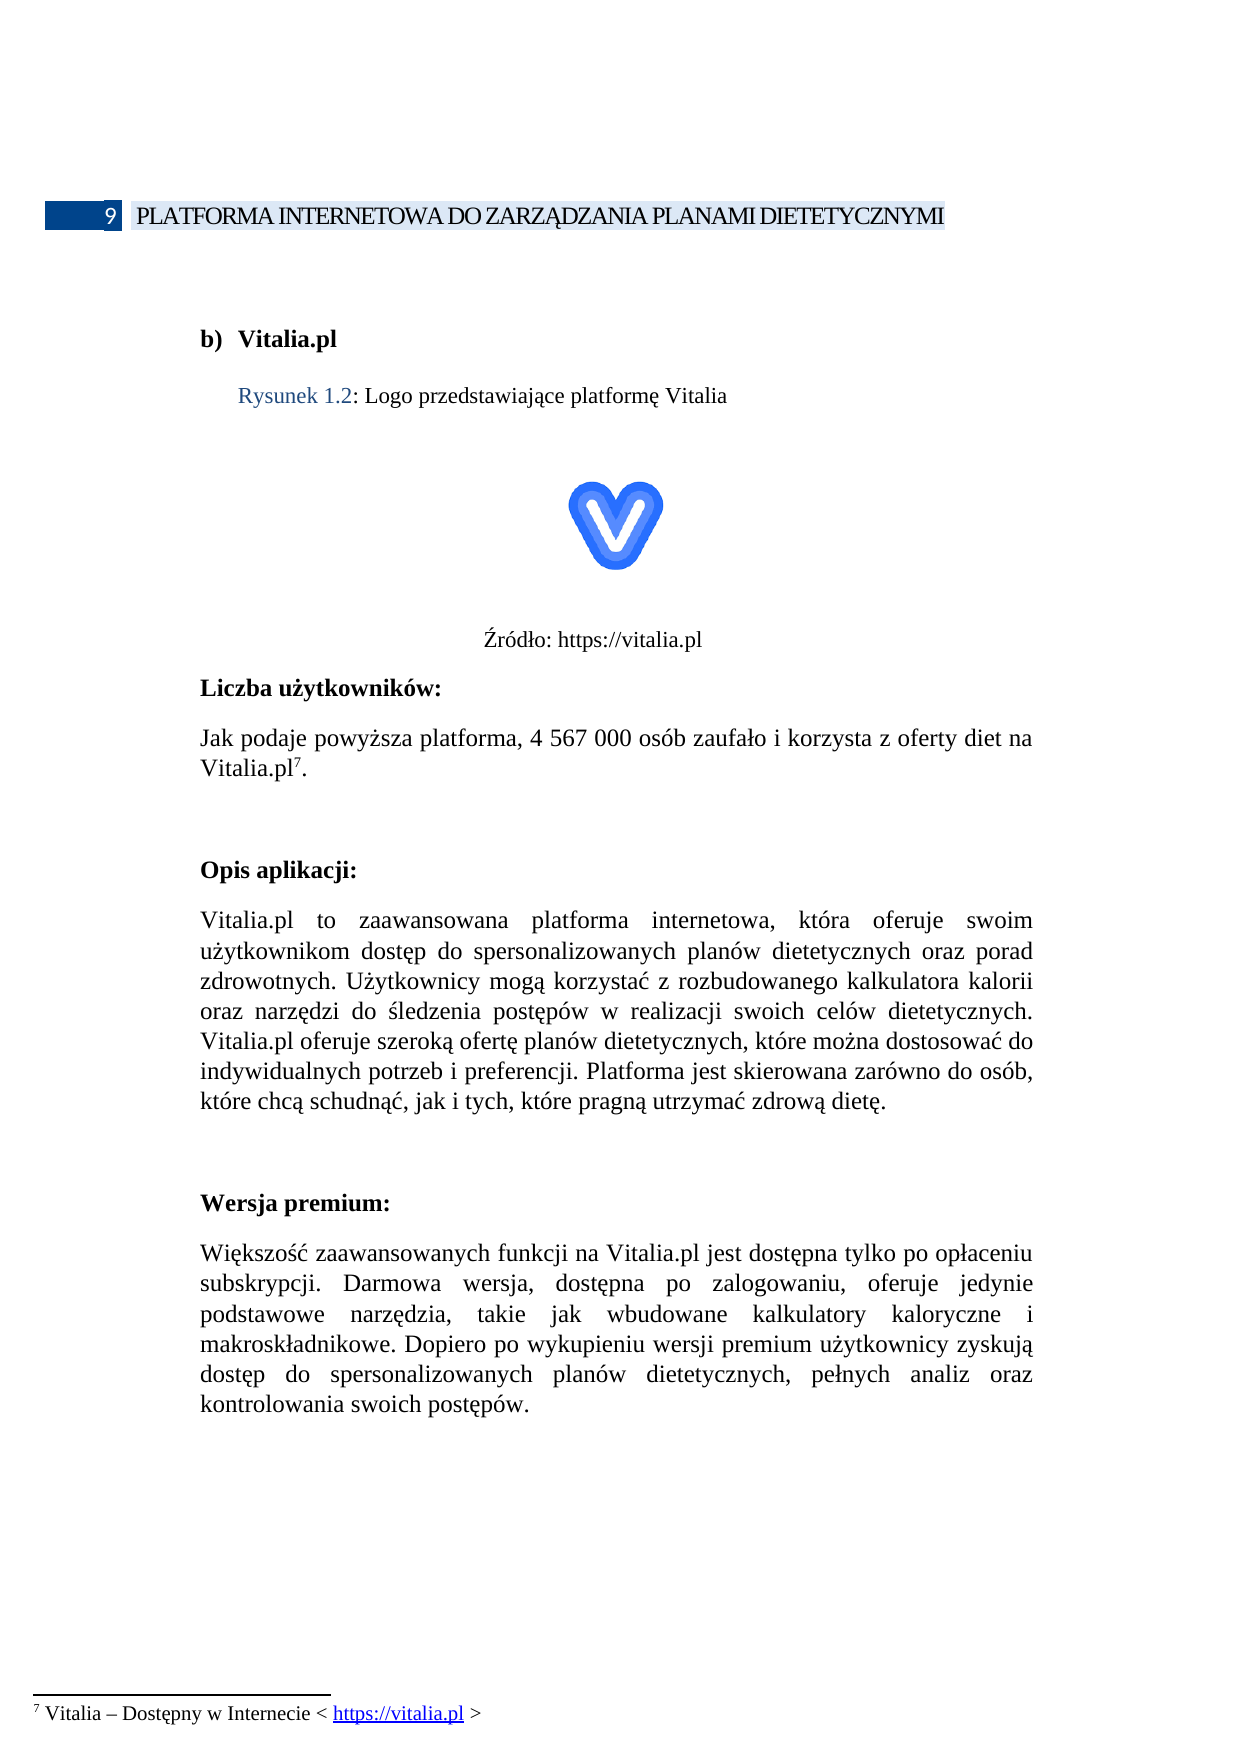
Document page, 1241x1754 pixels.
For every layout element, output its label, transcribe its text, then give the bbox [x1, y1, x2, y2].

text Większość zaawansowanych funkcji na Vitalia.pl jest dostępna tylko po opłaceniu subskrypcji. Darmowa wersja, dostępna po zalogowaniu, oferuje jedynie podstawowe narzędzia, takie jak wbudowane kalkulatory kaloryczne i makroskładnikowe. Dopiero po wykupieniu wersji premium użytkownicy zyskują dostęp do spersonalizowanych planów dietetycznych, pełnych analiz oraz kontrolowania swoich postępów. [200, 1238, 1034, 1418]
text Źródło: https://vitalia.pl [483, 626, 1034, 652]
text Opis aplikacji: [125, 855, 1034, 884]
text 9 PLATFORMA INTERNETOWA DO ZARZĄDZANIA PLANAMI DIETETYCZNYMI [122, 200, 1221, 231]
text Vitalia.pl to zaawansowana platforma internetowa, która oferuje swoim użytkownikom dostęp do spersonalizowanych planów dietetycznych oraz porad zdrowotnych. Użytkownicy mogą korzystać z rozbudowanego kalkulatora kalorii oraz narzędzi do śledzenia postępów w realizacji swoich celów dietetycznych. Vitalia.pl oferuje szeroką ofertę planów dietetycznych, które można dostosować do indywidualnych potrzeb i preferencji. Platforma jest skierowana zarówno do osób, które chcą schudnąć, jak i tych, które pragną utrzymać zdrową dietę. [200, 906, 1034, 1115]
list Vitalia.pl [200, 324, 1221, 353]
text Liczba użytkowników: [200, 673, 1034, 701]
text Rysunek 1.2: Logo przedstawiające platformę Vitalia [238, 382, 1034, 408]
text Wersja premium: [125, 1188, 1034, 1216]
text Jak podaje powyższa platforma, 4 567 000 osób zaufało i korzysta z oferty diet na Vitalia.pl. [200, 723, 1034, 782]
picture [527, 437, 704, 614]
